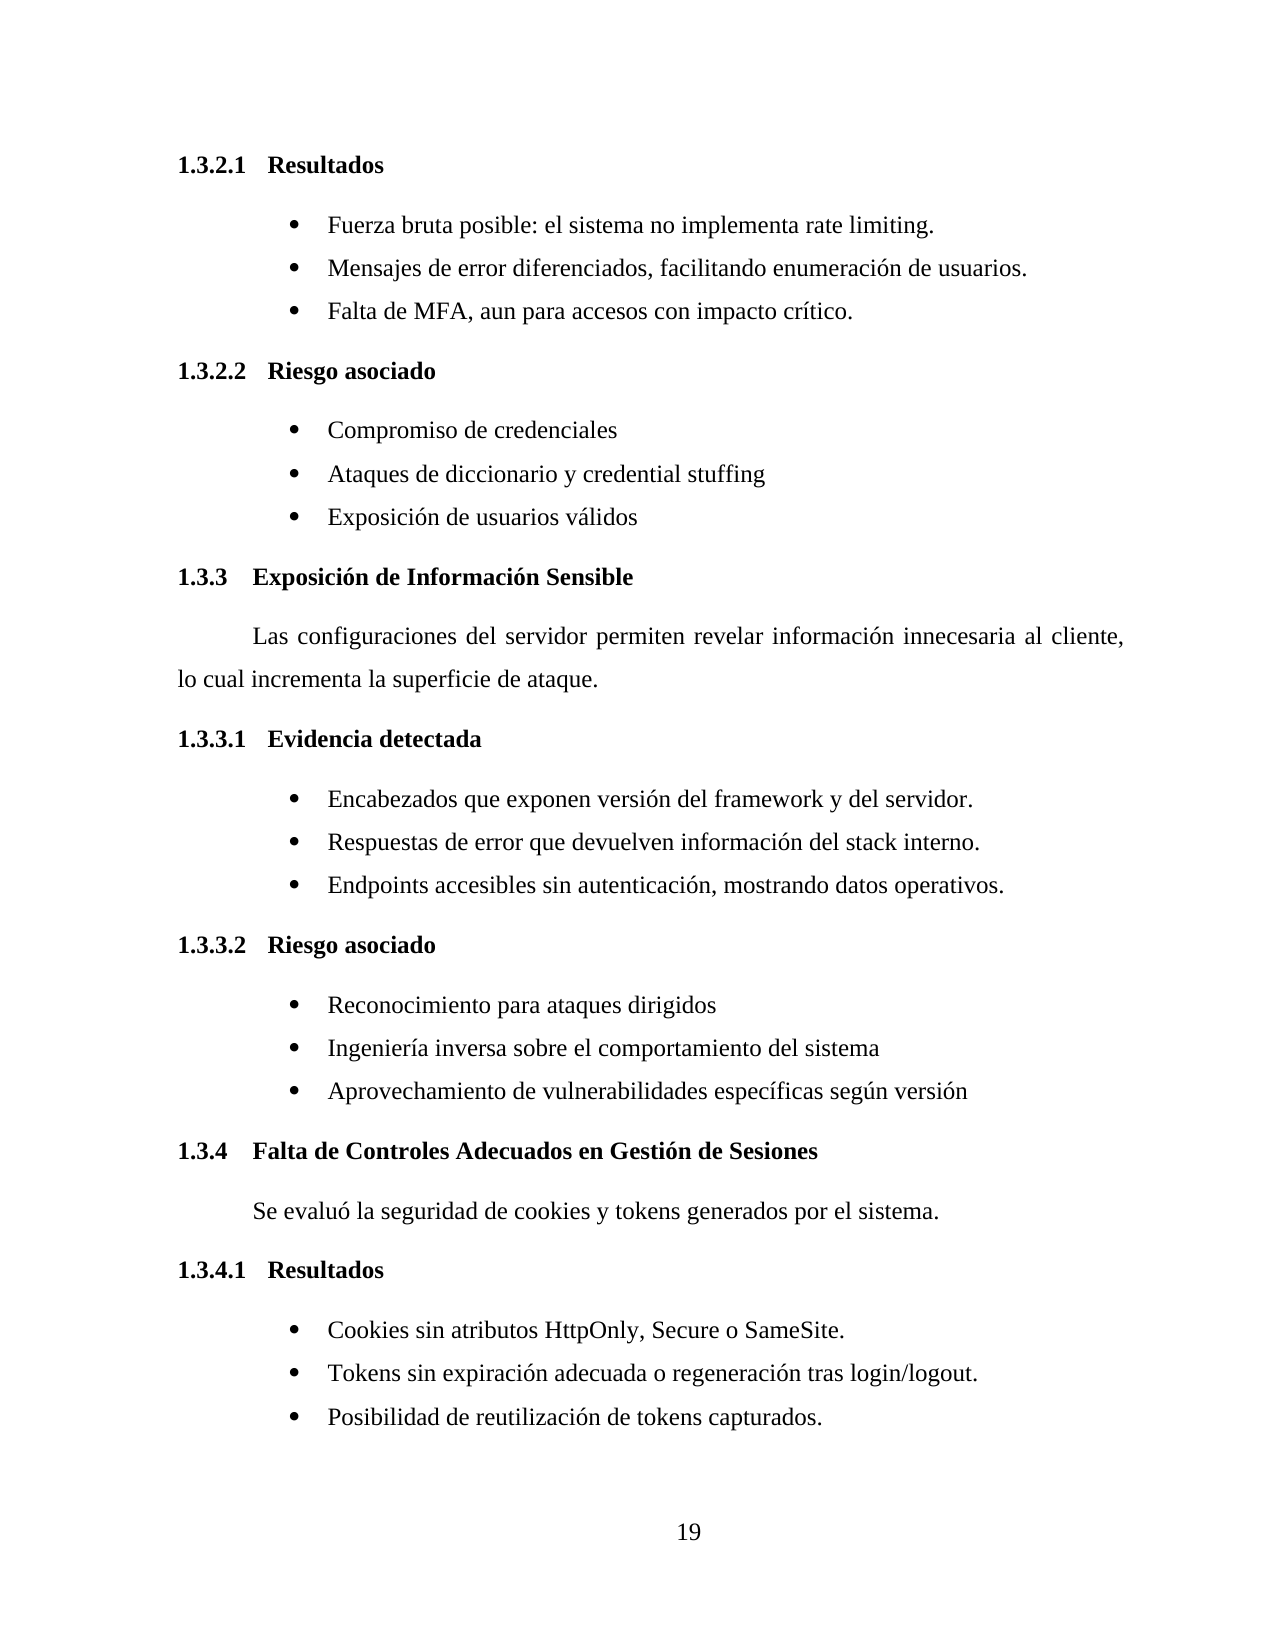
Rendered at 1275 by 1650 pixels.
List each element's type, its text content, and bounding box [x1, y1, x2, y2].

text Las configuraciones del servidor permiten revelar información innecesaria al cliente, lo cual incrementa la superficie de ataque. [177, 621, 1125, 693]
list Mensajes de error diferenciados, facilitando enumeración de usuarios. [290, 253, 1125, 282]
list Aprovechamiento de vulnerabilidades específicas según versión [290, 1076, 1125, 1105]
list Encabezados que exponen versión del framework y del servidor. [290, 784, 1125, 813]
subtitle Riesgo asociado [177, 930, 1125, 959]
list Compromiso de credenciales [290, 416, 1125, 444]
list Ataques de diccionario y credential stuffing [290, 459, 1125, 487]
list Cookies sin atributos HttpOnly, Secure o SameSite. [290, 1315, 1125, 1344]
list Reconocimiento para ataques dirigidos [290, 990, 1125, 1019]
text Se evaluó la seguridad de cookies y tokens generados por el sistema. [177, 1196, 1125, 1224]
subtitle Riesgo asociado [177, 356, 1125, 384]
list Fuerza bruta posible: el sistema no implementa rate limiting. [290, 210, 1125, 238]
list Tokens sin expiración adecuada o regeneración tras login/logout. [290, 1358, 1125, 1387]
list Endpoints accesibles sin autenticación, mostrando datos operativos. [290, 870, 1125, 899]
list Exposición de usuarios válidos [290, 502, 1125, 531]
subtitle Falta de Controles Adecuados en Gestión de Sesiones [177, 1136, 1125, 1165]
subtitle Resultados [177, 150, 1125, 179]
list Ingeniería inversa sobre el comportamiento del sistema [290, 1033, 1125, 1062]
subtitle Exposición de Información Sensible [177, 562, 1125, 590]
list Falta de MFA, aun para accesos con impacto crítico. [290, 296, 1125, 325]
list Posibilidad de reutilización de tokens capturados. [290, 1402, 1125, 1430]
subtitle Evidencia detectada [177, 724, 1125, 753]
subtitle Resultados [177, 1256, 1125, 1284]
list Respuestas de error que devuelven información del stack interno. [290, 827, 1125, 856]
